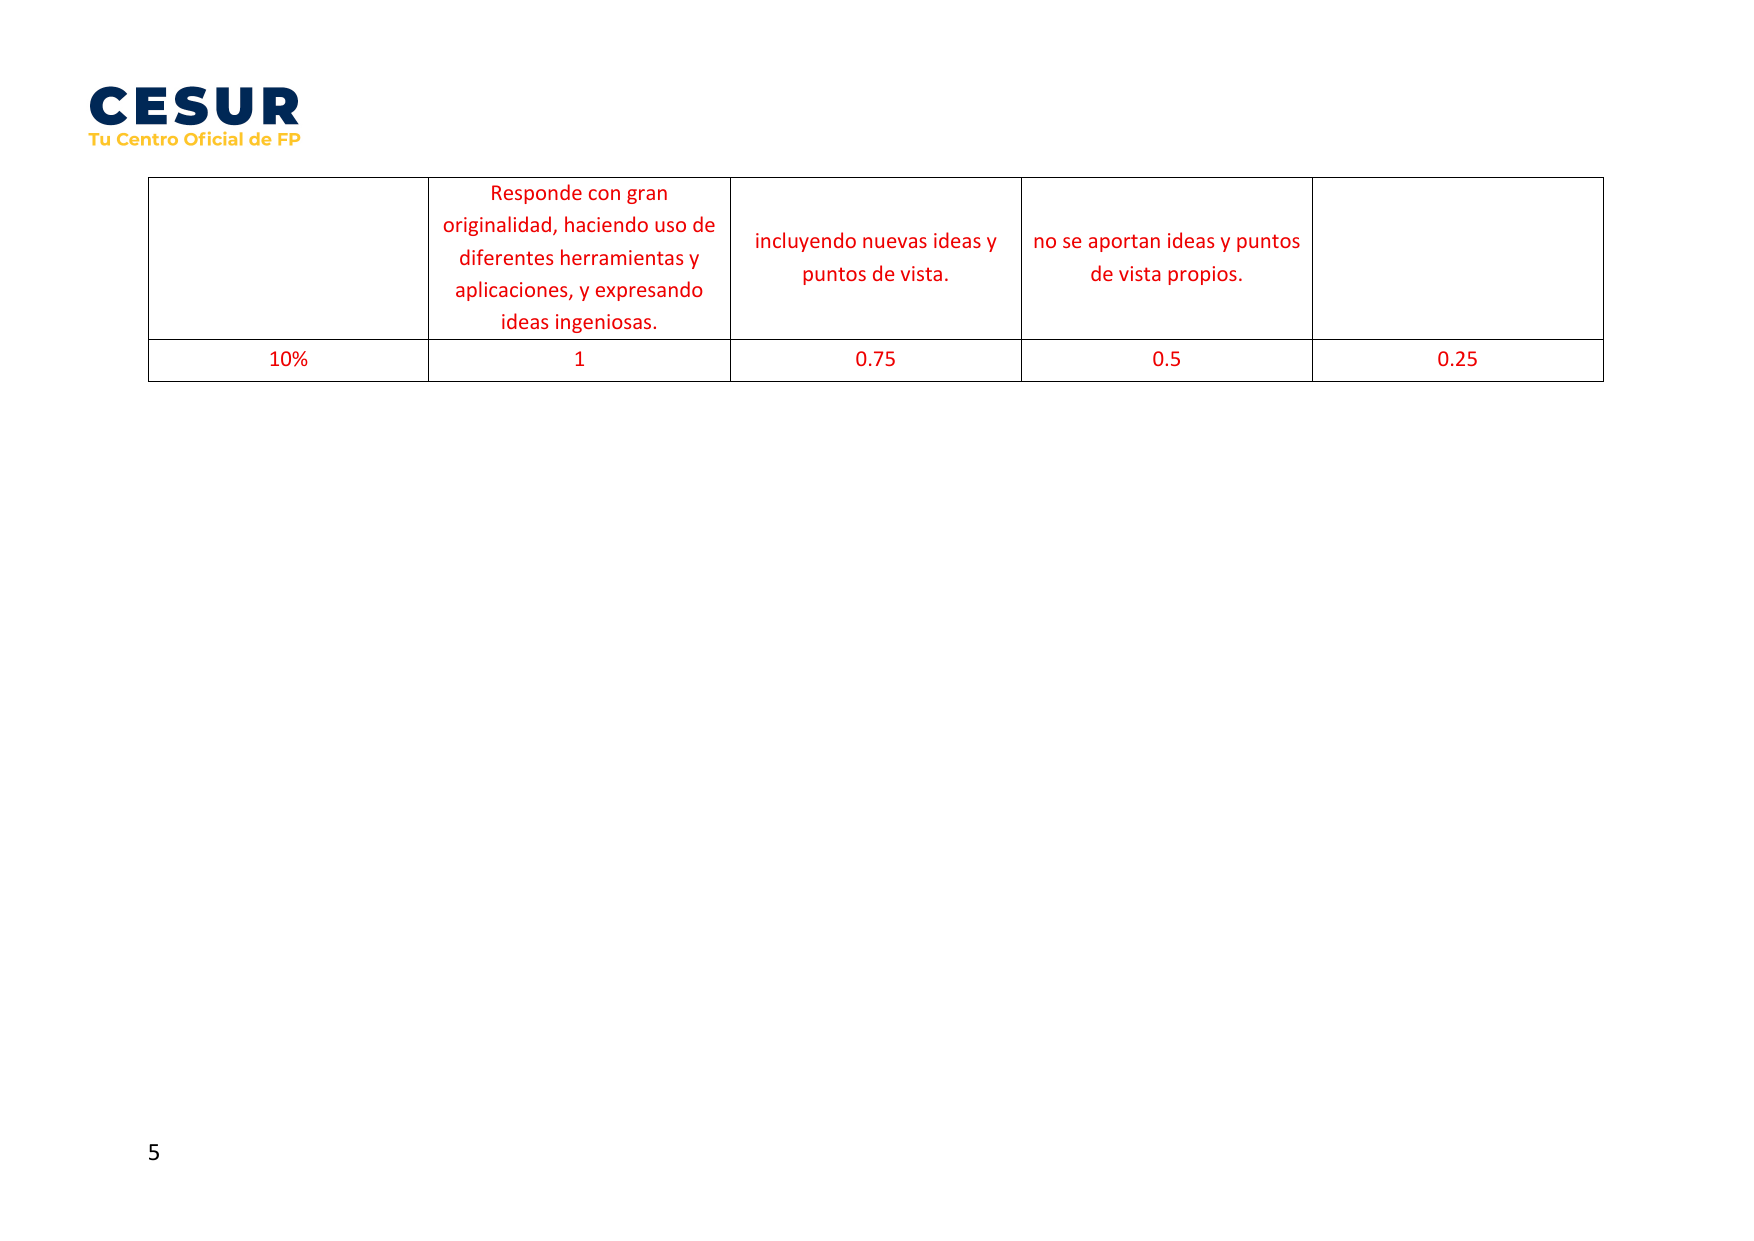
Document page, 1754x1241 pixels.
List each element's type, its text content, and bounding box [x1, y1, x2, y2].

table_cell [731, 178, 1021, 339]
table_cell 10% [149, 340, 428, 381]
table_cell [1022, 178, 1312, 339]
table_cell 1 [429, 340, 730, 381]
picture [0, 27, 1211, 1241]
table_cell 0.25 [1313, 340, 1603, 381]
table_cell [429, 178, 730, 339]
table_cell 0.75 [731, 340, 1021, 381]
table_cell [149, 178, 428, 339]
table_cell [1313, 178, 1603, 339]
table_cell 0.5 [1022, 340, 1312, 381]
